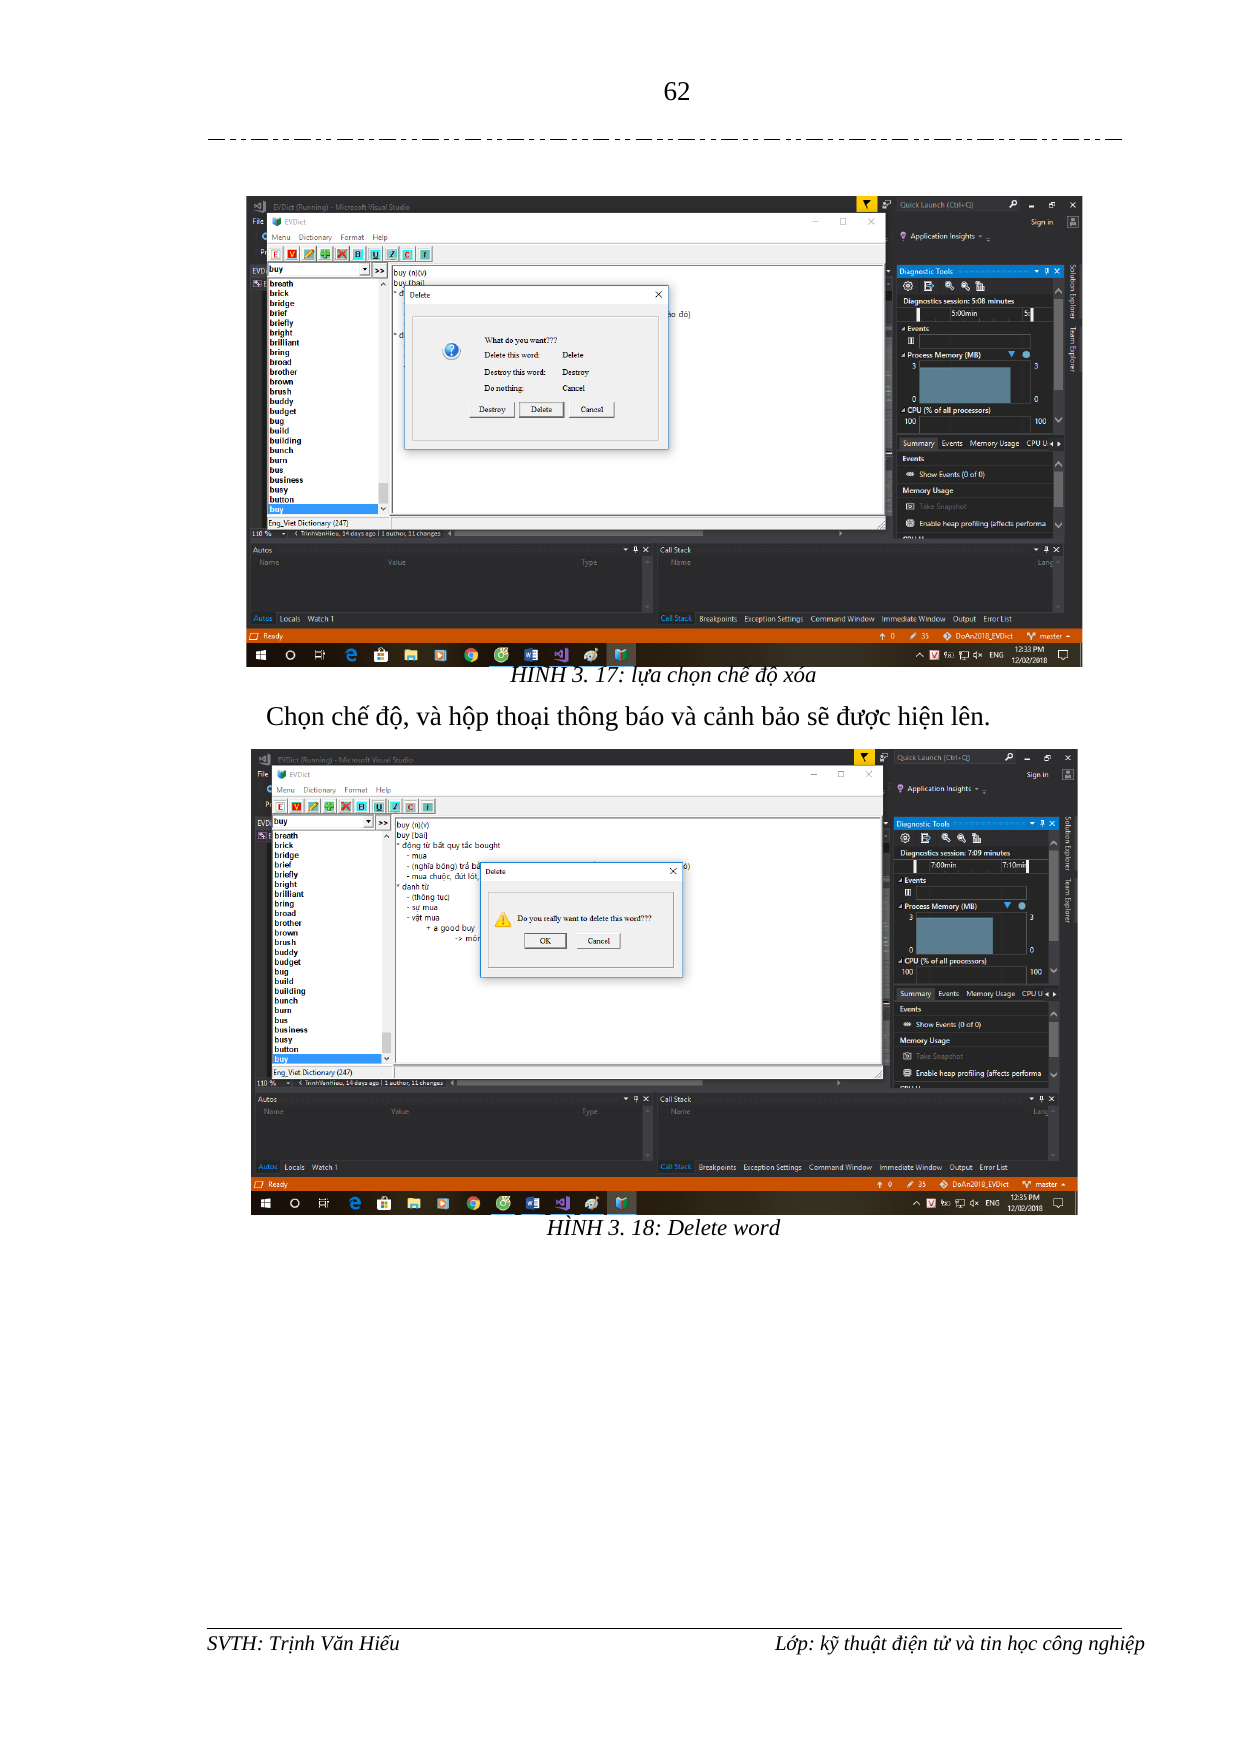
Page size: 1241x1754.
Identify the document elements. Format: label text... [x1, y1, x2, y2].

list Chọn chế độ, và hộp thoại thông báo và cảnh bảo sẽ được hiện lên. [207, 701, 1122, 732]
picture [251, 749, 1078, 1214]
text HÌNH 3. 18: Delete word [207, 1214, 1122, 1240]
picture [246, 196, 1083, 661]
text HÌNH 3. 17: lựa chọn chế độ xóa [207, 661, 1122, 687]
